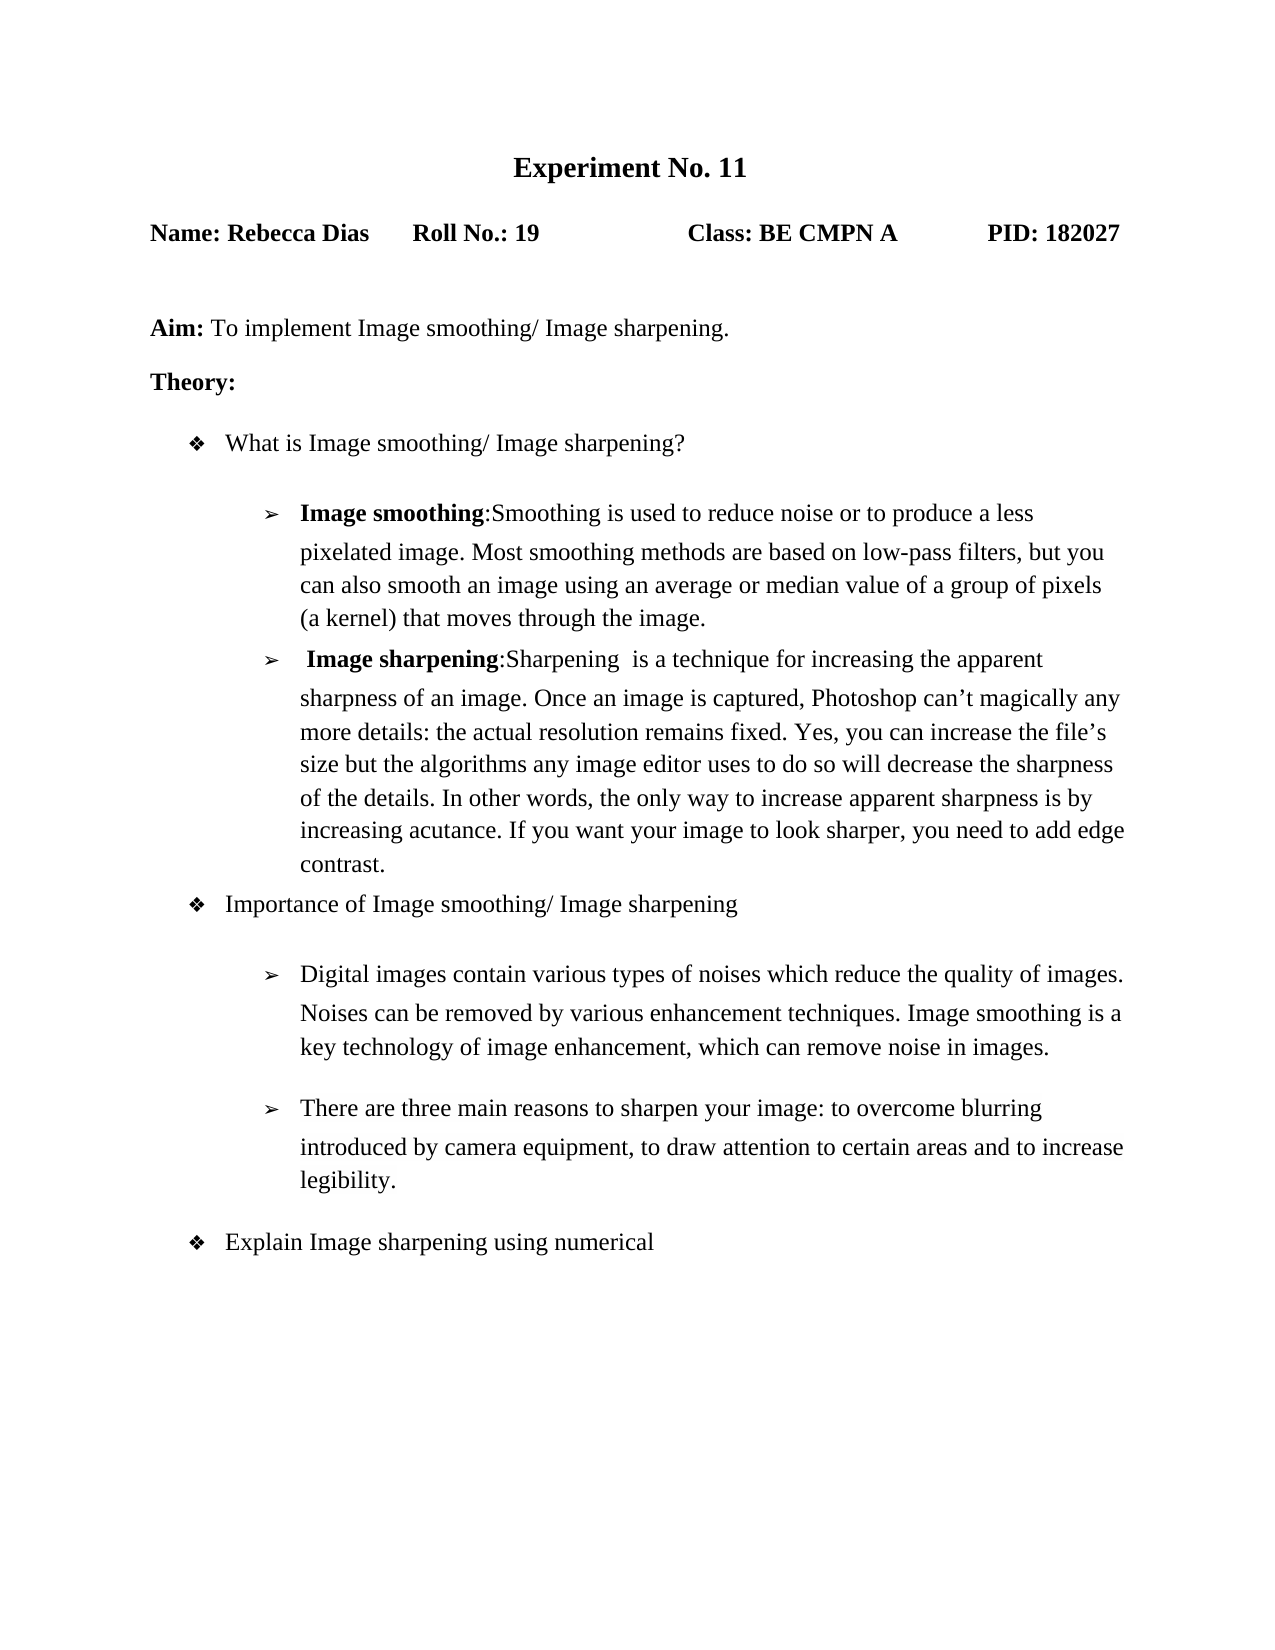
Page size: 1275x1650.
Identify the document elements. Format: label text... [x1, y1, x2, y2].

subtitle Name: Rebecca Dias Roll No.: 19 Class: BE CMPN A PID: 182027 [150, 218, 1125, 246]
list Image smoothing:Smoothing is used to reduce noise or to produce a less pixelated image. Most smoothing methods are based on low-pass filters, but you can also smooth an image using an average or median value of a group of pixels (a kernel) that moves through the image. [262, 491, 1125, 632]
text Theory: [150, 367, 1125, 396]
text Experiment No. 11 [150, 150, 1125, 183]
list Digital images contain various types of noises which reduce the quality of images. Noises can be removed by various enhancement techniques. Image smoothing is a key technology of image enhancement, which can remove noise in images. [262, 952, 1125, 1060]
list Explain Image sharpening using numerical [187, 1219, 1125, 1262]
list Importance of Image smoothing/ Image sharpening [187, 882, 1125, 924]
text Aim: To implement Image smoothing/ Image sharpening. [150, 313, 1125, 342]
list Image sharpening:Sharpening is a technique for increasing the apparent sharpness of an image. Once an image is captured, Photoshop can’t magically any more details: the actual resolution remains fixed. Yes, you can increase the file’s size but the algorithms any image editor uses to do so will decrease the sharpness of the details. In other words, the only way to increase apparent sharpness is by increasing acutance. If you want your image to look sharper, you need to add edge contrast. [262, 637, 1125, 877]
list There are three main reasons to sharpen your image: to overcome blurring introduced by camera equipment, to draw attention to certain areas and to increase legibility. [262, 1085, 1125, 1194]
list What is Image smoothing/ Image sharpening? [187, 421, 1125, 463]
